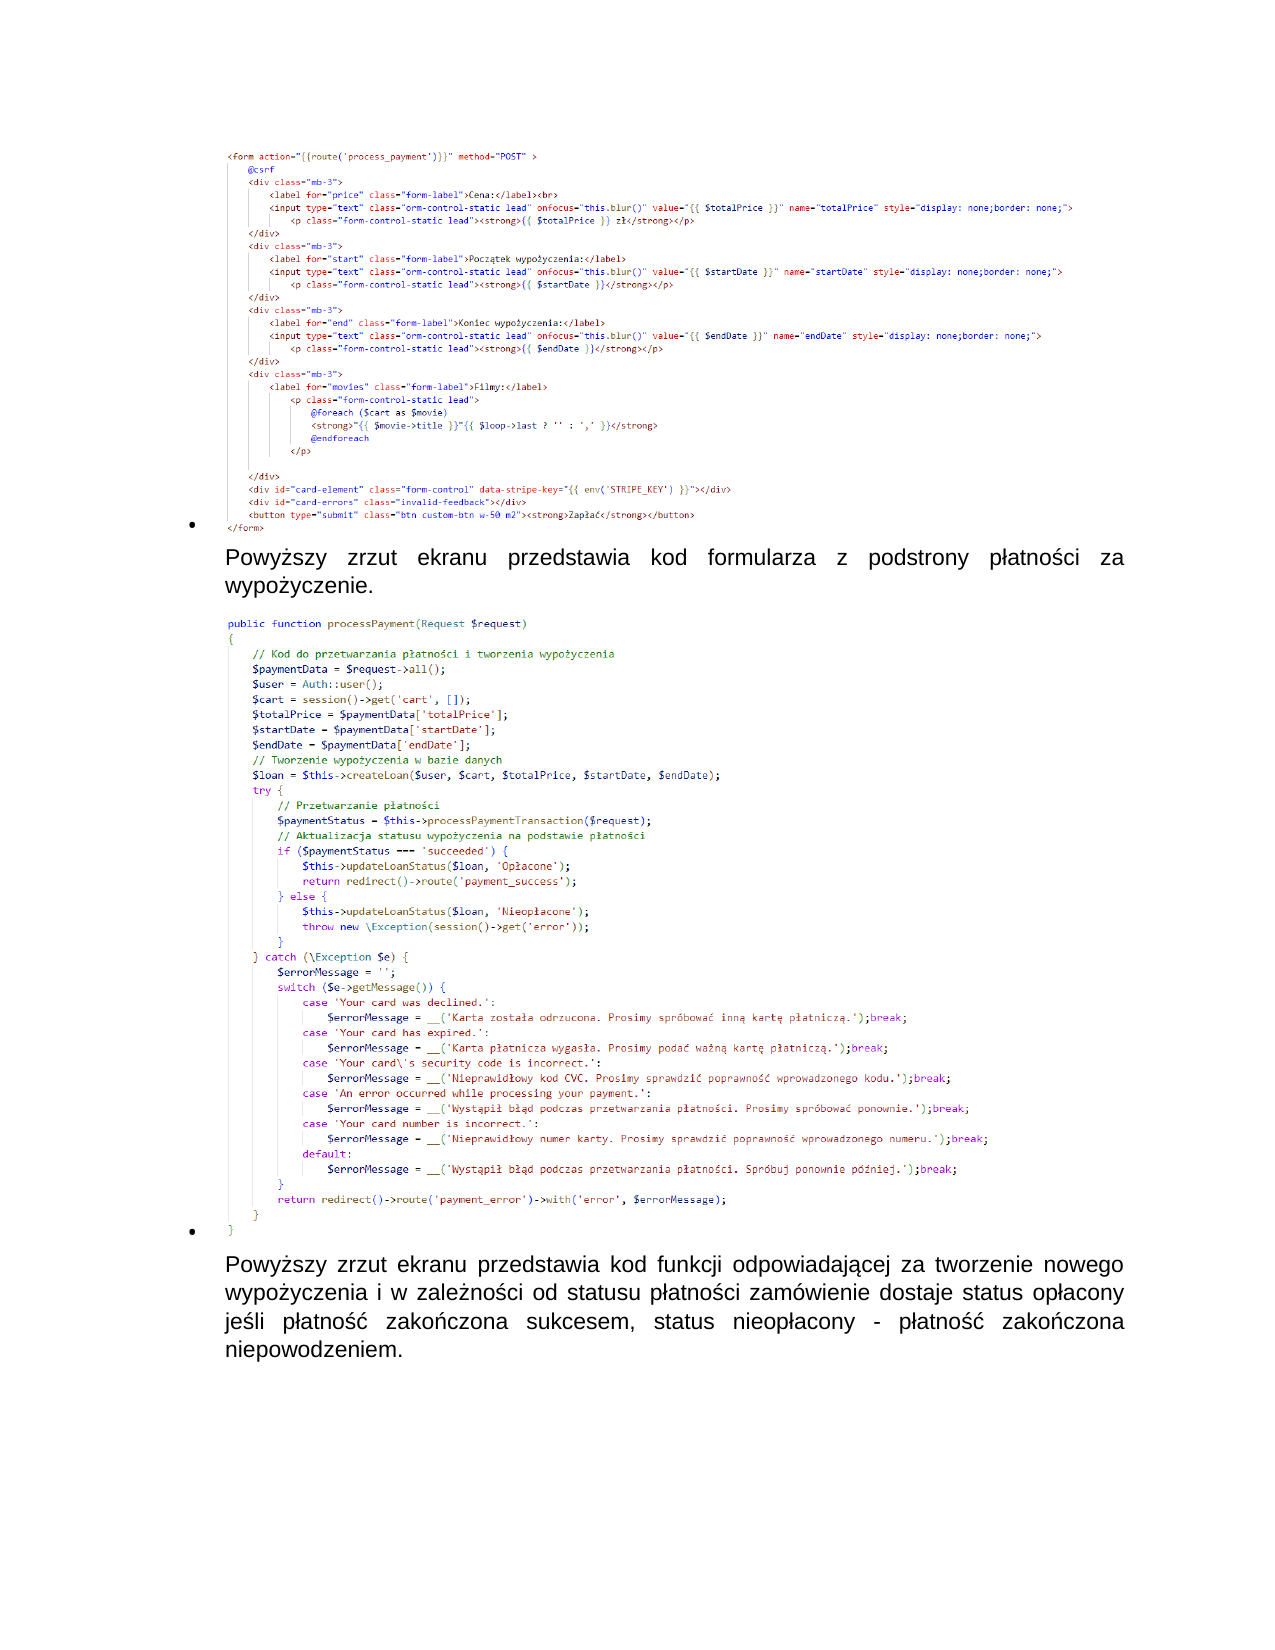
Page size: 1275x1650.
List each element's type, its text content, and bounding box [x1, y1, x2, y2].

picture [225, 150, 1125, 535]
picture [225, 617, 1120, 1242]
